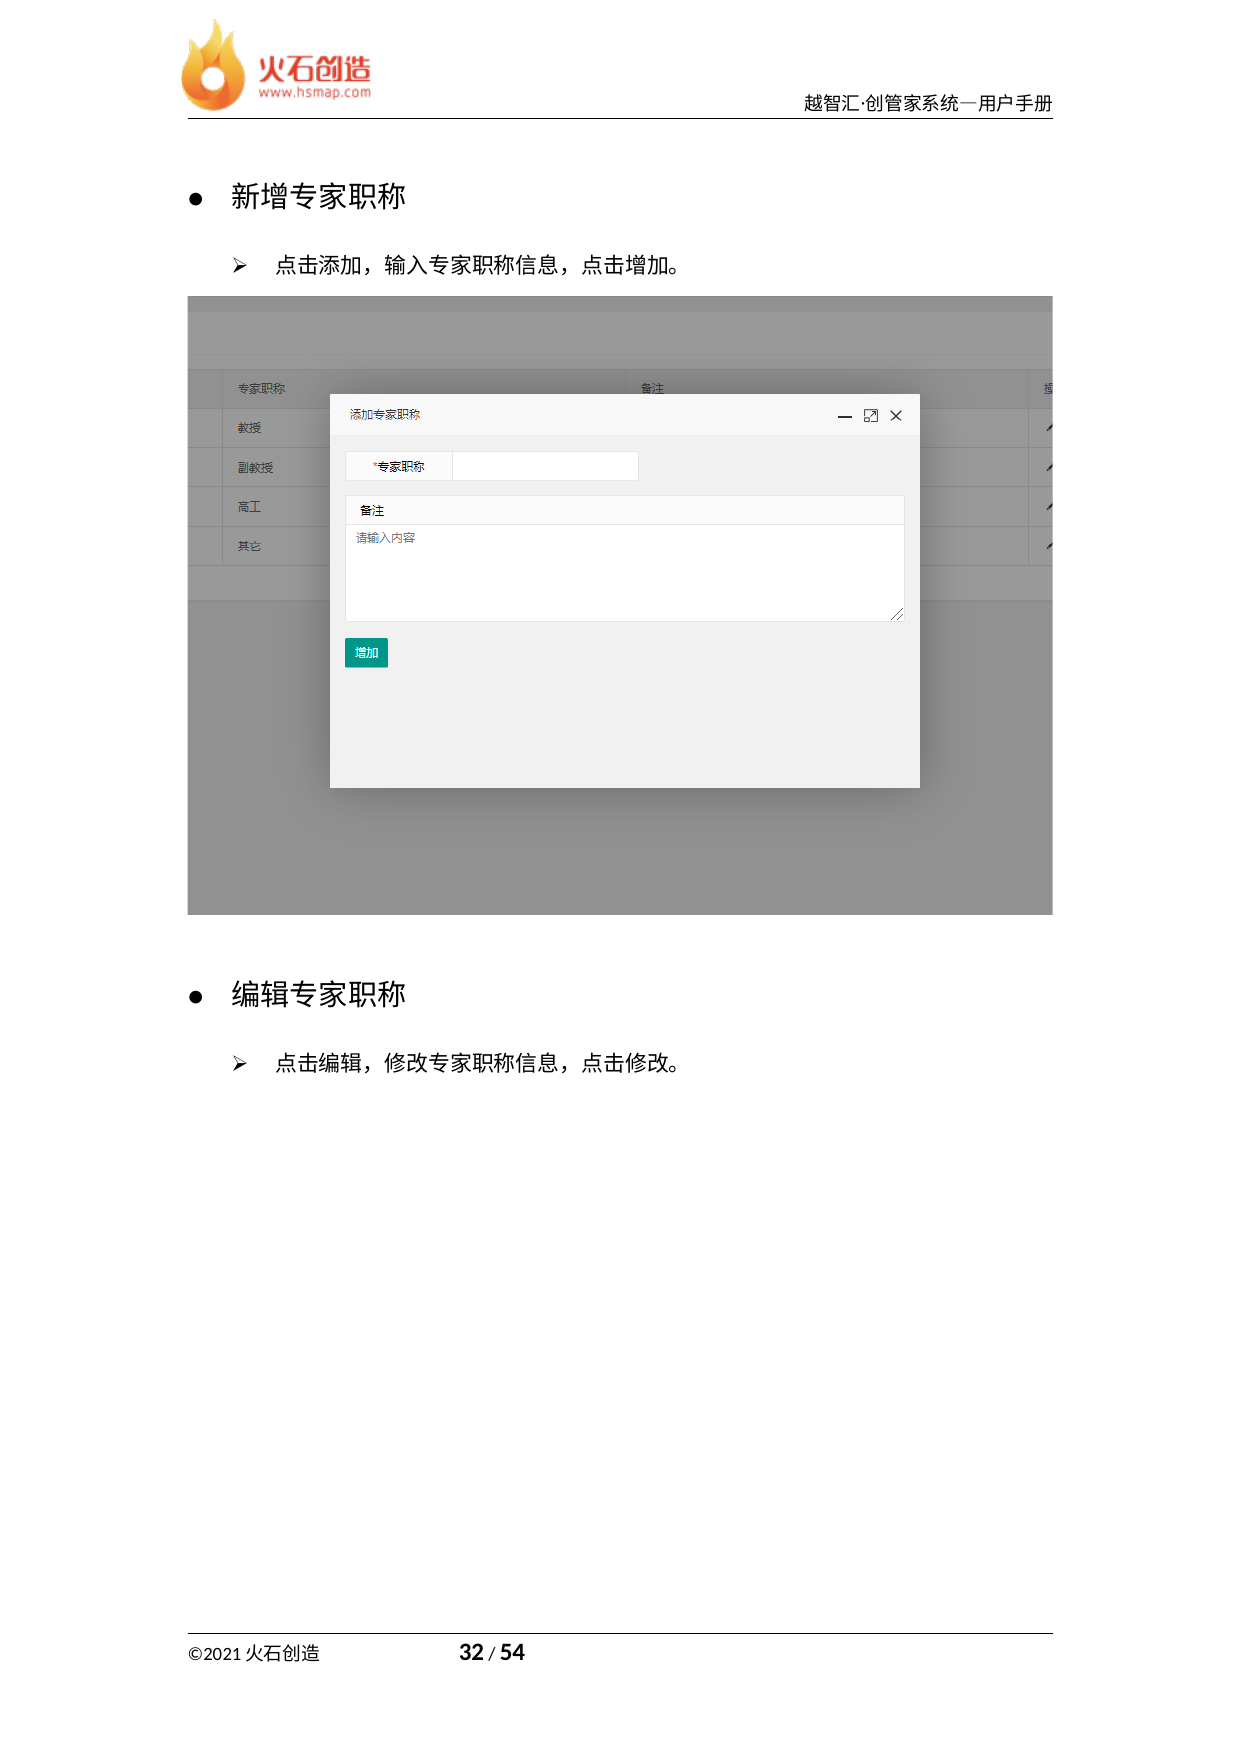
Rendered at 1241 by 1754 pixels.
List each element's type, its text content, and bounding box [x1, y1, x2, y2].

picture [187, 296, 1053, 915]
list 点击添加，输入专家职称信息，点击增加。 [231, 248, 1053, 281]
picture [181, 18, 371, 111]
list 编辑专家职称 [187, 960, 1053, 1025]
list 点击编辑，修改专家职称信息，点击修改。 [231, 1046, 1053, 1078]
list 新增专家职称 [187, 162, 1053, 227]
